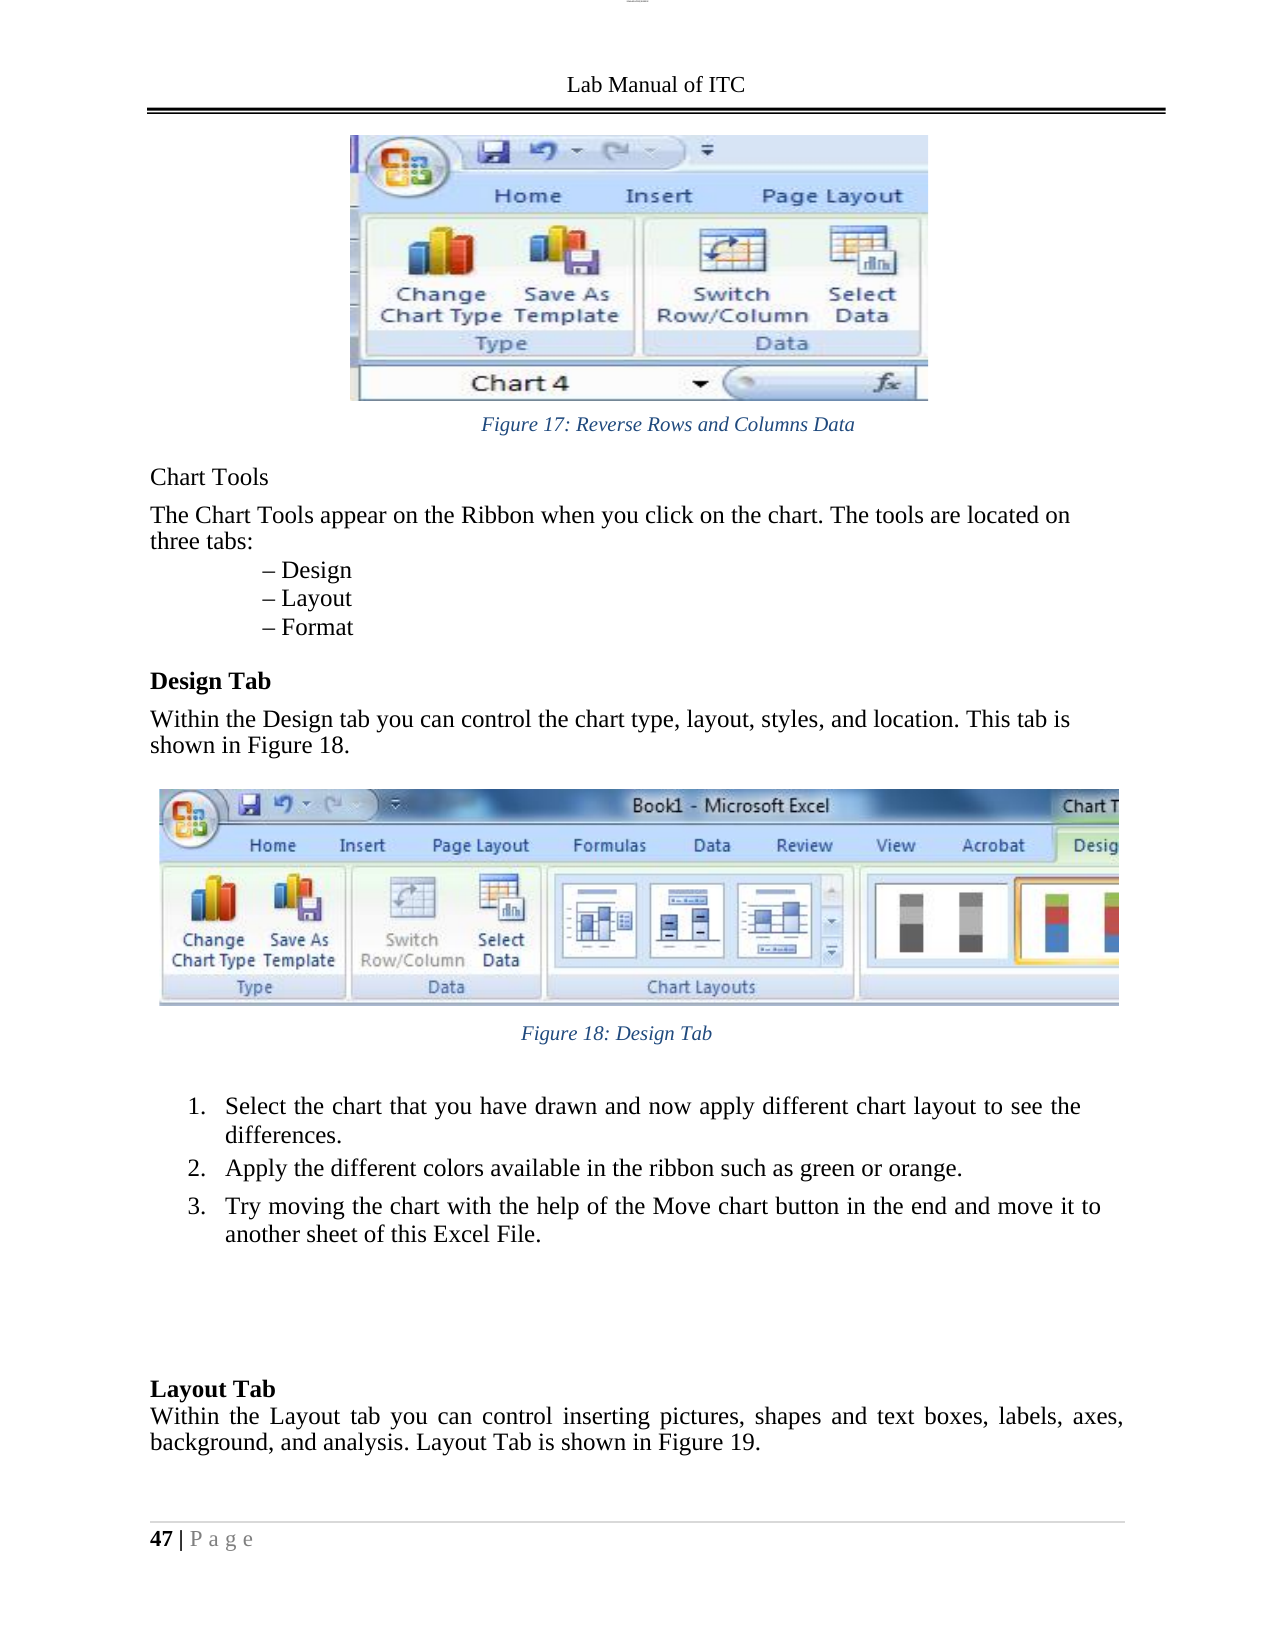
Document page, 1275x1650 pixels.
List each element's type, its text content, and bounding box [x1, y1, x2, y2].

text Design Tab [150, 666, 1125, 694]
text – Layout [262, 584, 1125, 612]
text Within the Design tab you can control the chart type, layout, styles, and location. This tab is shown in Figure 18. [150, 706, 1079, 759]
text Layout Tab [150, 1377, 1125, 1403]
list Try moving the chart with the help of the Move chart button in the end and move it to another sheet of this Excel File. [187, 1192, 1102, 1248]
text Figure 18: Design Tab [521, 1021, 1125, 1045]
text – Format [262, 612, 1125, 641]
list Apply the different colors available in the ribbon such as green or orange. [187, 1153, 1125, 1182]
picture [350, 135, 929, 401]
text Figure 17: Reverse Rows and Columns Data [481, 412, 1125, 436]
list Select the chart that you have drawn and now apply different chart layout to see the differences. [187, 1092, 1083, 1148]
text The Chart Tools appear on the Ribbon when you click on the chart. The tools are located on three tabs: [150, 502, 1077, 555]
picture [159, 789, 1119, 1006]
text Chart Tools [150, 462, 1125, 491]
text Within the Layout tab you can control inserting pictures, shapes and text boxes, labels, axes, background, and analysis. Layout Tab is shown in Figure 19. [150, 1403, 1125, 1456]
text – Design [262, 555, 1125, 584]
